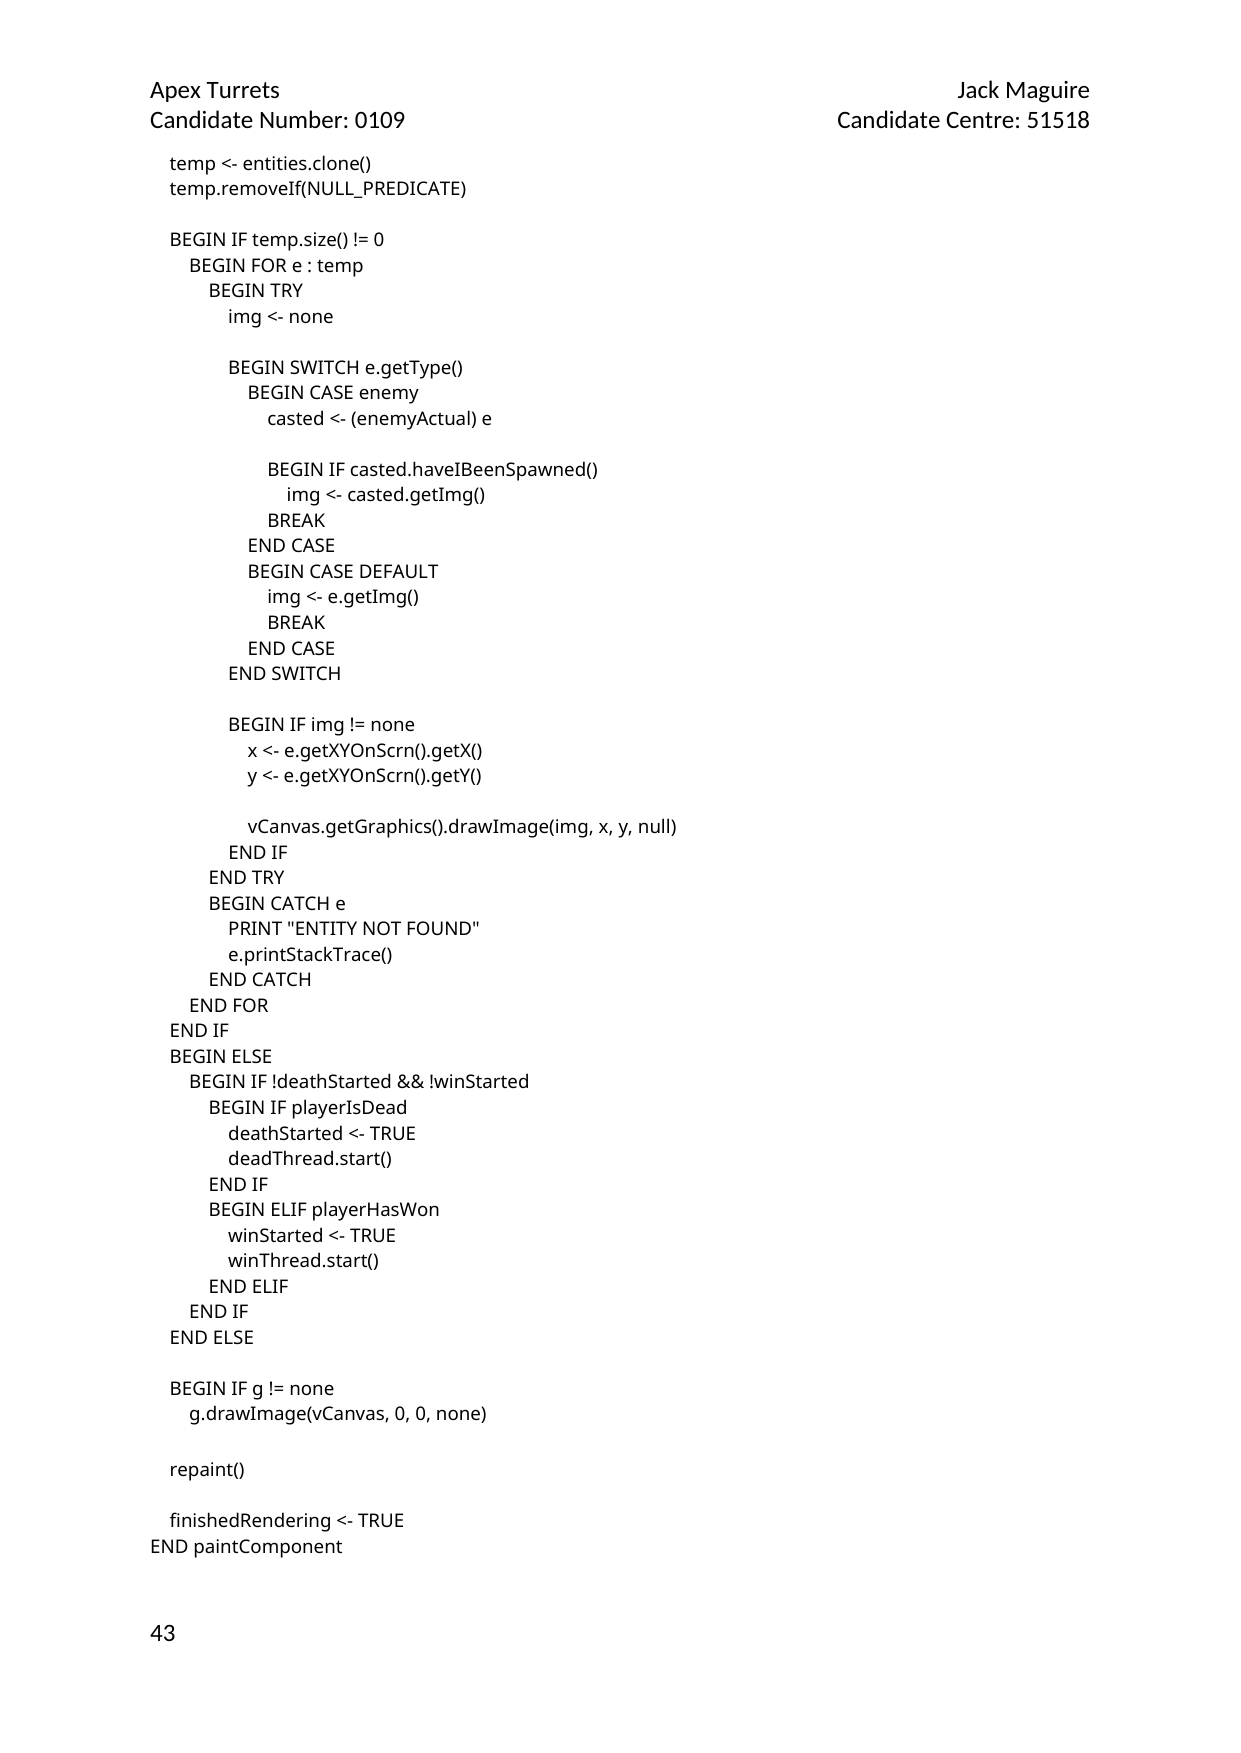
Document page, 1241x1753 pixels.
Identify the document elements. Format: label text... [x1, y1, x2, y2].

text PRINT "ENTITY NOT FOUND" [150, 916, 1090, 941]
text END paintComponent [150, 1533, 1090, 1559]
text BEGIN ELSE [150, 1043, 1090, 1069]
text END IF [150, 1171, 1090, 1196]
text winThread.start() [150, 1247, 1090, 1273]
text x <- e.getXYOnScrn().getX() [150, 737, 1090, 762]
text BEGIN IF !deathStarted && !winStarted [150, 1069, 1090, 1094]
text temp.removeIf(NULL_PREDICATE) [150, 176, 1090, 201]
text END ELIF [150, 1273, 1090, 1298]
text deathStarted <- TRUE [150, 1120, 1090, 1145]
text BEGIN CATCH e [150, 890, 1090, 916]
text BEGIN IF g != none [150, 1375, 1090, 1401]
text img <- casted.getImg() [150, 482, 1090, 507]
text END CASE [150, 533, 1090, 558]
text END FOR [150, 992, 1090, 1018]
text END IF [150, 1298, 1090, 1324]
text BEGIN FOR e : temp [150, 252, 1090, 278]
text casted <- (enemyActual) e [150, 405, 1090, 431]
text vCanvas.getGraphics().drawImage(img, x, y, null) [150, 813, 1090, 839]
text END ELSE [150, 1324, 1090, 1349]
text END TRY [150, 864, 1090, 890]
text img <- none [150, 303, 1090, 329]
text img <- e.getImg() [150, 584, 1090, 609]
text END CASE [150, 635, 1090, 660]
text END IF [150, 1018, 1090, 1043]
text e.printStackTrace() [150, 941, 1090, 967]
text g.drawImage(vCanvas, 0, 0, none) [150, 1401, 1090, 1426]
text BREAK [150, 507, 1090, 533]
text finishedRendering <- TRUE [150, 1508, 1090, 1533]
text BEGIN TRY [150, 278, 1090, 303]
text BEGIN CASE DEFAULT [150, 558, 1090, 584]
text BEGIN IF casted.haveIBeenSpawned() [150, 456, 1090, 482]
text BEGIN IF img != none [150, 711, 1090, 737]
text repaint() [150, 1457, 1090, 1482]
text y <- e.getXYOnScrn().getY() [150, 762, 1090, 788]
text BEGIN SWITCH e.getType() [150, 354, 1090, 380]
text deadThread.start() [150, 1145, 1090, 1171]
text BEGIN ELIF playerHasWon [150, 1196, 1090, 1222]
text temp <- entities.clone() [150, 150, 1090, 176]
text BREAK [150, 609, 1090, 635]
text BEGIN IF temp.size() != 0 [150, 227, 1090, 252]
text END SWITCH [150, 660, 1090, 686]
text winStarted <- TRUE [150, 1222, 1090, 1247]
text END IF [150, 839, 1090, 864]
text END CATCH [150, 967, 1090, 992]
text BEGIN IF playerIsDead [150, 1094, 1090, 1120]
text BEGIN CASE enemy [150, 380, 1090, 405]
